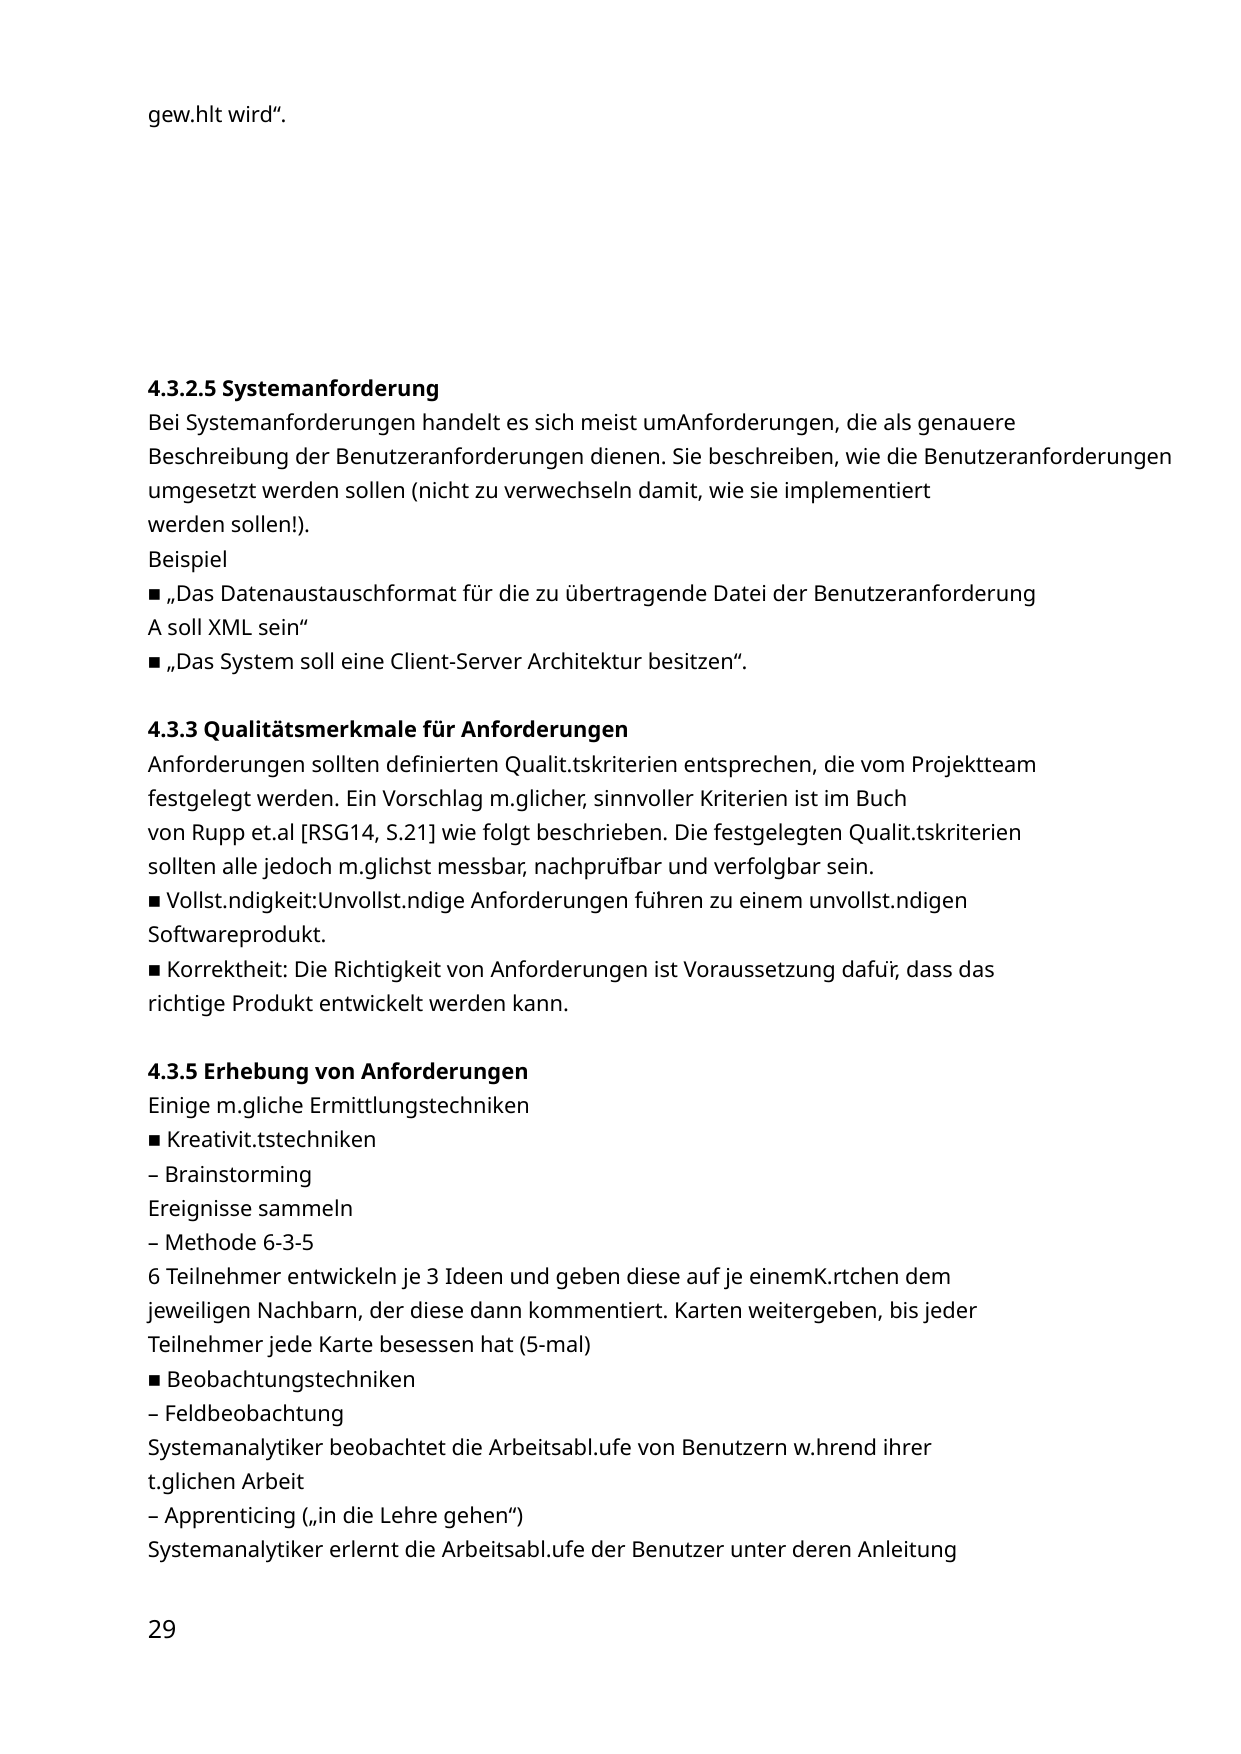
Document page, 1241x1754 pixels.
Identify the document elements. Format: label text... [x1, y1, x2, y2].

text Einige m.gliche Ermittlungstechniken [148, 1090, 1211, 1120]
text Teilnehmer jede Karte besessen hat (5-mal) [148, 1329, 1211, 1359]
text – Apprenticing („in die Lehre gehen“) [148, 1500, 1211, 1530]
text – Feldbeobachtung [148, 1398, 1211, 1428]
text festgelegt werden. Ein Vorschlag m.glicher, sinnvoller Kriterien ist im Buch [148, 783, 1211, 813]
text 4.3.5 Erhebung von Anforderungen [148, 1056, 1211, 1086]
text Beschreibung der Benutzeranforderungen dienen. Sie beschreiben, wie die Benutzeranforderungen [148, 441, 1211, 471]
text ■ Korrektheit: Die Richtigkeit von Anforderungen ist Voraussetzung dafür, dass das [148, 954, 1211, 983]
text – Methode 6-3-5 [148, 1227, 1211, 1257]
text ■ „Das Datenaustauschformat für die zu übertragende Datei der Benutzeranforderung [148, 578, 1211, 608]
text sollten alle jedoch m.glichst messbar, nachprüfbar und verfolgbar sein. [148, 851, 1211, 881]
text Systemanalytiker beobachtet die Arbeitsabl.ufe von Benutzern w.hrend ihrer [148, 1432, 1211, 1462]
text Ereignisse sammeln [148, 1193, 1211, 1223]
text richtige Produkt entwickelt werden kann. [148, 988, 1211, 1018]
text ■ „Das System soll eine Client-Server Architektur besitzen“. [148, 646, 1211, 676]
text 4.3.2.5 Systemanforderung [148, 373, 1211, 403]
text – Brainstorming [148, 1159, 1211, 1188]
text werden sollen!). [148, 509, 1211, 539]
text t.glichen Arbeit [148, 1466, 1211, 1496]
text Softwareprodukt. [148, 919, 1211, 949]
text ■ Vollst.ndigkeit:Unvollst.ndige Anforderungen führen zu einem unvollst.ndigen [148, 885, 1211, 915]
text Bei Systemanforderungen handelt es sich meist umAnforderungen, die als genauere [148, 407, 1211, 437]
text jeweiligen Nachbarn, der diese dann kommentiert. Karten weitergeben, bis jeder [148, 1295, 1211, 1325]
text Systemanalytiker erlernt die Arbeitsabl.ufe der Benutzer unter deren Anleitung [148, 1534, 1211, 1564]
text von Rupp et.al [RSG14, S.21] wie folgt beschrieben. Die festgelegten Qualit.tskriterien [148, 817, 1211, 847]
text ■ Kreativit.tstechniken [148, 1124, 1211, 1154]
text Beispiel [148, 544, 1211, 573]
text ■ Beobachtungstechniken [148, 1364, 1211, 1393]
text A soll XML sein“ [148, 612, 1211, 642]
text gew.hlt wird“. [148, 99, 1211, 129]
text 4.3.3 Qualitätsmerkmale für Anforderungen [148, 714, 1211, 744]
text Anforderungen sollten definierten Qualit.tskriterien entsprechen, die vom Projektteam [148, 749, 1211, 778]
text umgesetzt werden sollen (nicht zu verwechseln damit, wie sie implementiert [148, 475, 1211, 505]
text 6 Teilnehmer entwickeln je 3 Ideen und geben diese auf je einemK.rtchen dem [148, 1261, 1211, 1291]
